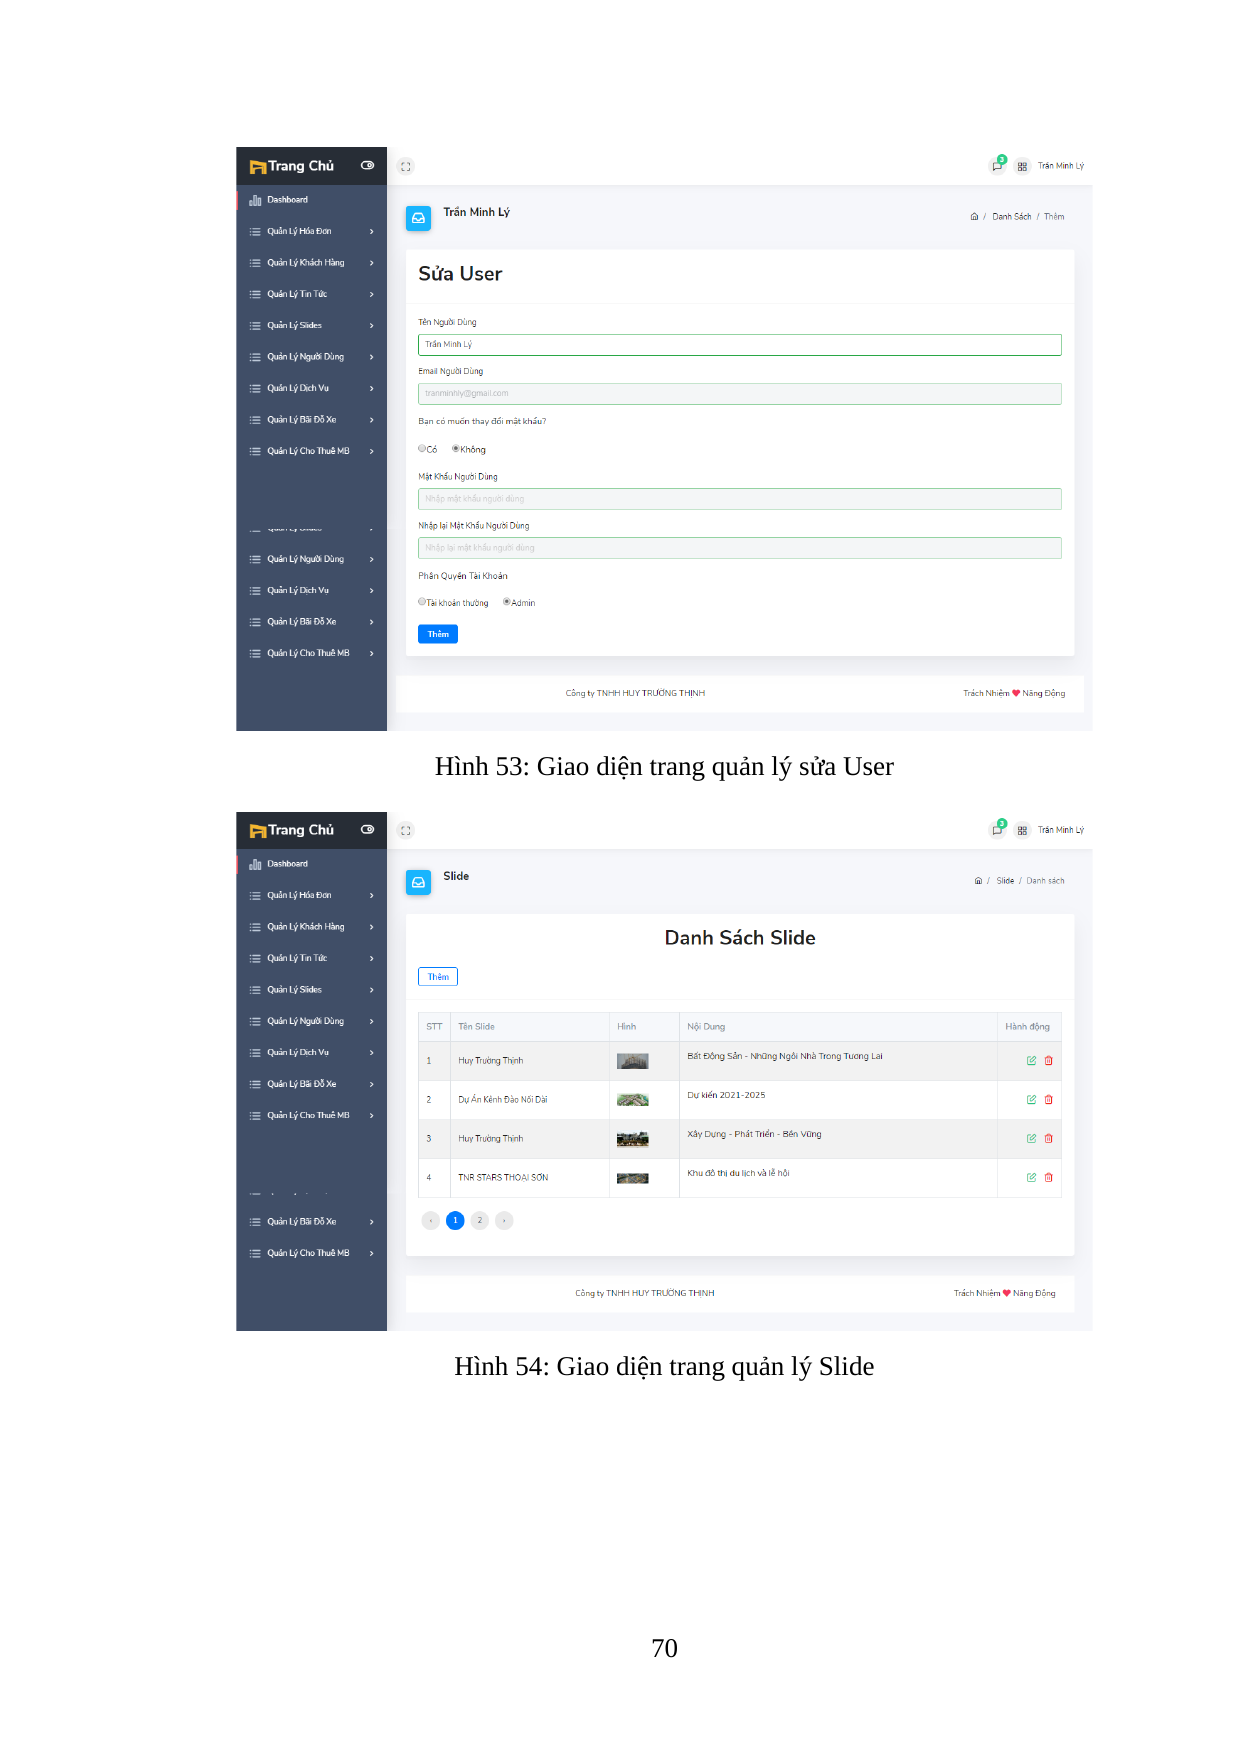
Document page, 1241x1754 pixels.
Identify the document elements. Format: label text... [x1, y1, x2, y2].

picture [236, 812, 1093, 1331]
text Hình 53: Giao diện trang quản lý sửa User [236, 750, 1092, 781]
picture [236, 147, 1093, 731]
text Hình 54: Giao diện trang quản lý Slide [236, 1349, 1092, 1381]
